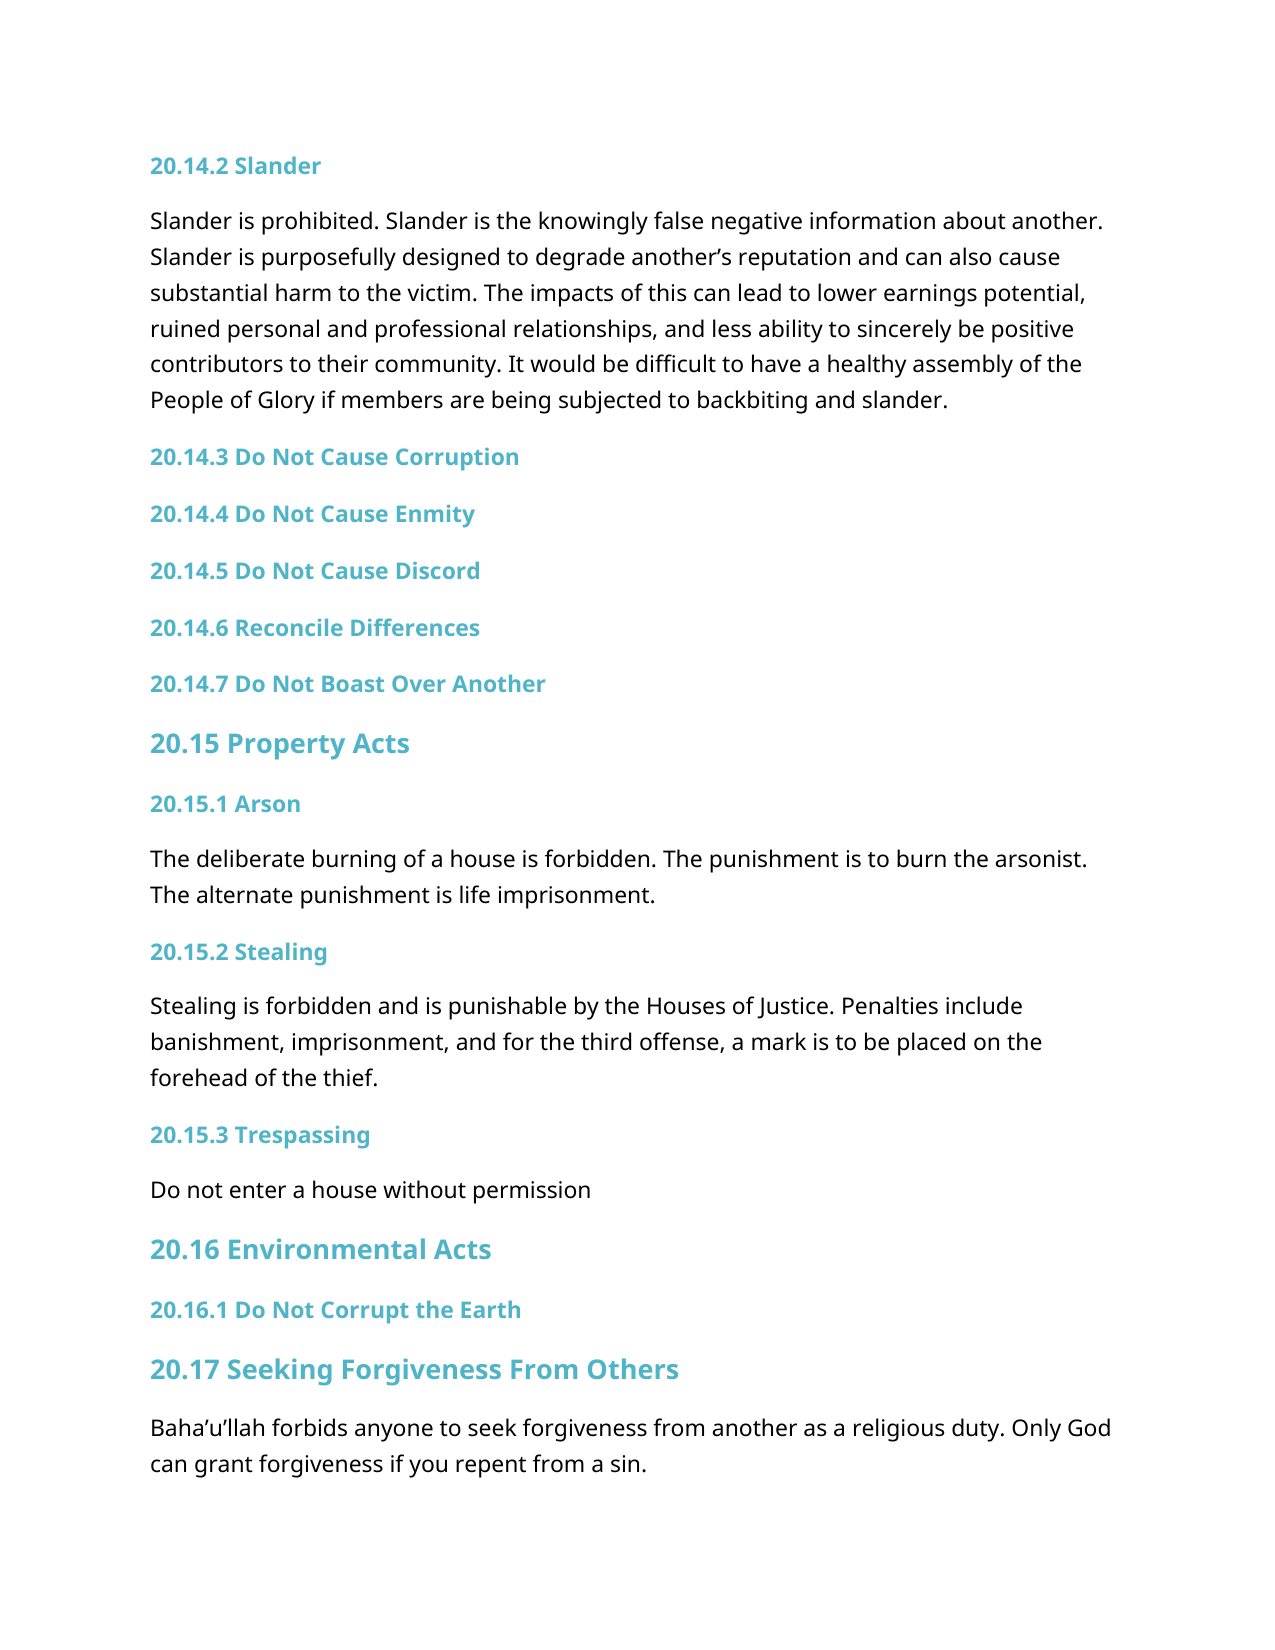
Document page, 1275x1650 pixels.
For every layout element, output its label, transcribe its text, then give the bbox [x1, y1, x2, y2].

subtitle 20.15.2 Stealing [150, 936, 1125, 967]
text Do not enter a house without permission [150, 1174, 1125, 1205]
text The deliberate burning of a house is forbidden. The punishment is to burn the arsonist. The alternate punishment is life imprisonment. [150, 843, 1125, 910]
subtitle 20.15.1 Arson [150, 788, 1125, 819]
subtitle 20.15.3 Trespassing [150, 1119, 1125, 1150]
subtitle 20.14.6 Reconcile Differences [150, 611, 1125, 643]
subtitle 20.17 Seeking Forgiveness From Others [150, 1350, 1125, 1387]
subtitle 20.16 Environmental Acts [150, 1230, 1125, 1267]
text Baha’u’llah forbids anyone to seek forgiveness from another as a religious duty. Only God can grant forgiveness if you repent from a sin. [150, 1412, 1125, 1479]
subtitle 20.14.7 Do Not Boast Over Another [150, 668, 1125, 699]
subtitle 20.16.1 Do Not Corrupt the Earth [150, 1294, 1125, 1325]
subtitle 20.15 Property Acts [150, 725, 1125, 762]
text Slander is prohibited. Slander is the knowingly false negative information about another. Slander is purposefully designed to degrade another’s reputation and can also cause substantial harm to the victim. The impacts of this can lead to lower earnings potential, ruined personal and professional relationships, and less ability to sincerely be positive contributors to their community. It would be difficult to have a healthy assembly of the People of Glory if members are being subjected to backbiting and slander. [150, 205, 1125, 416]
subtitle 20.14.2 Slander [150, 150, 1125, 181]
text Stealing is forbidden and is punishable by the Houses of Justice. Penalties include banishment, imprisonment, and for the third offense, a mark is to be placed on the forehead of the thief. [150, 990, 1125, 1093]
subtitle 20.14.5 Do Not Cause Discord [150, 555, 1125, 586]
subtitle 20.14.4 Do Not Cause Enmity [150, 498, 1125, 529]
subtitle 20.14.3 Do Not Cause Corruption [150, 441, 1125, 472]
